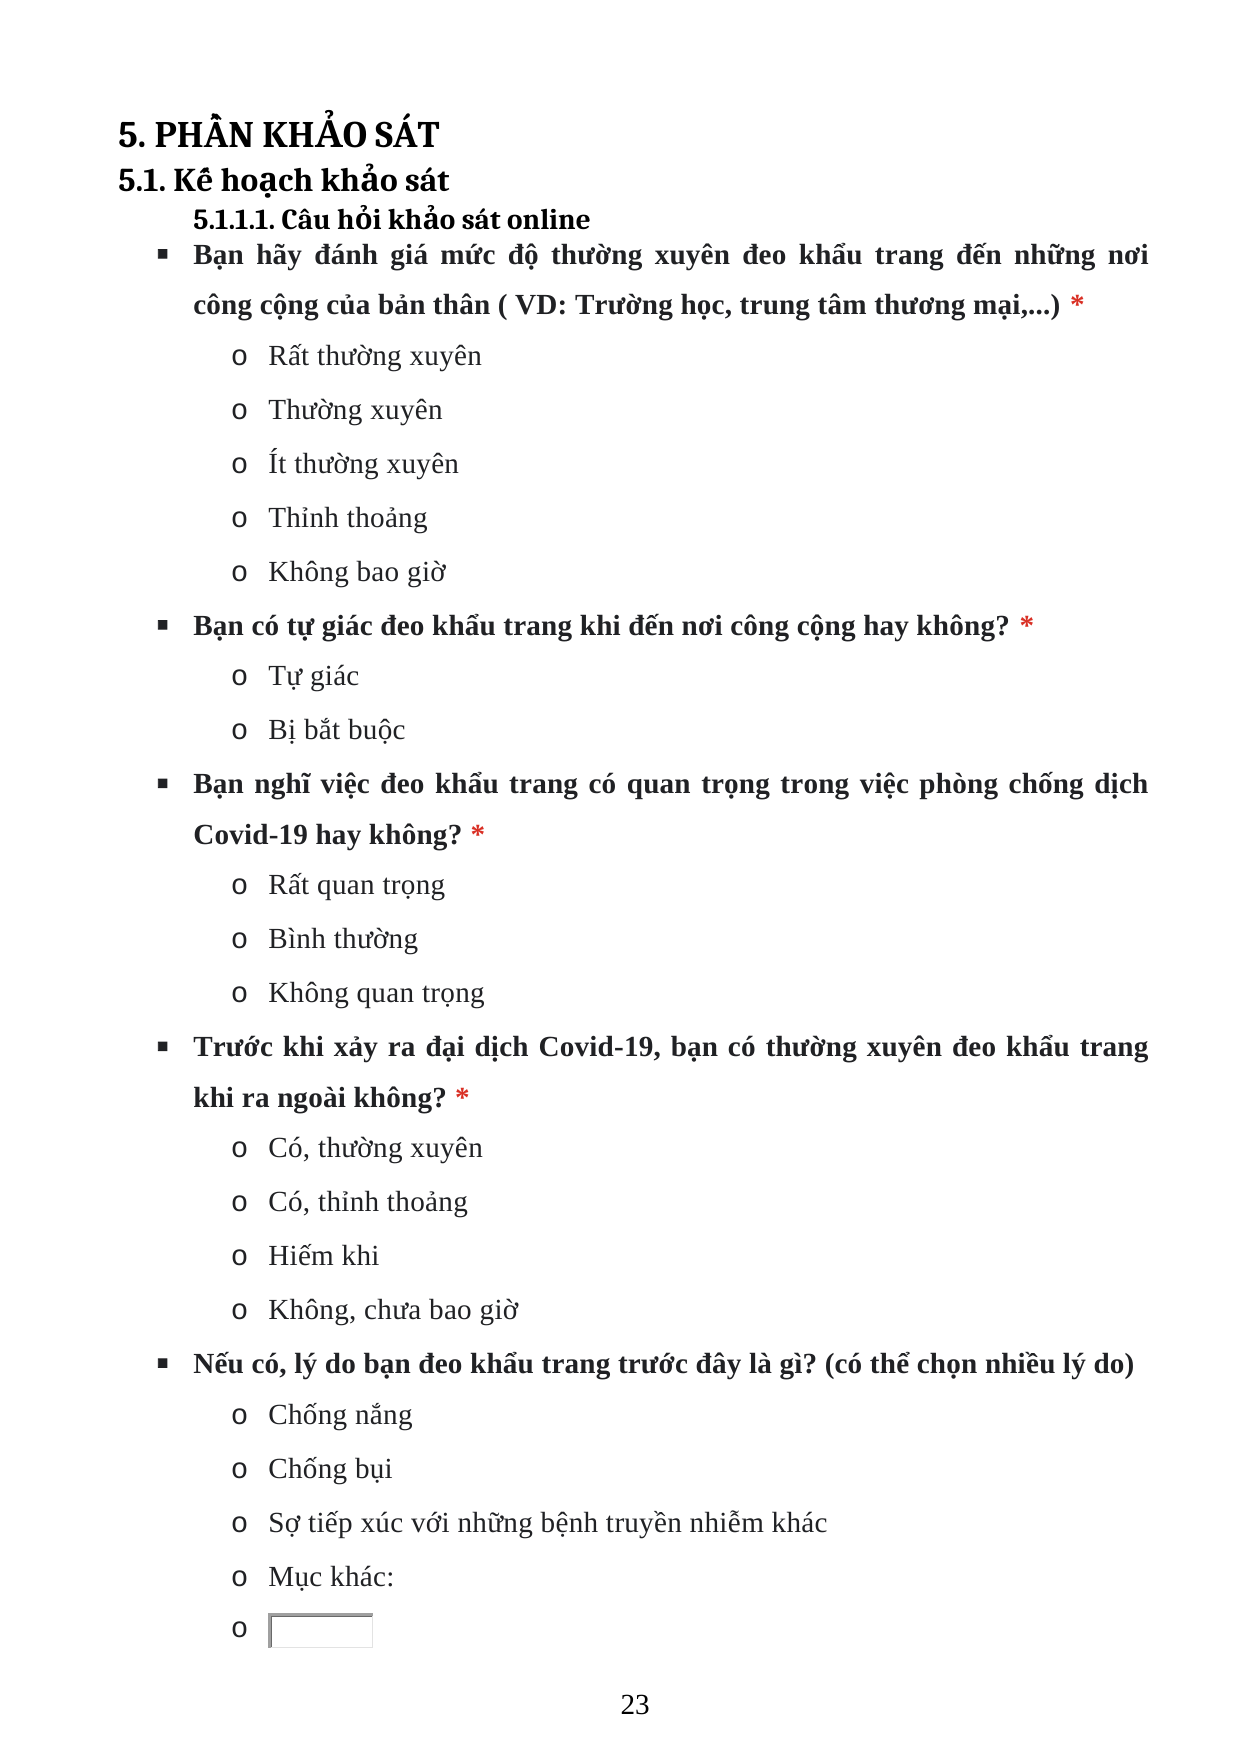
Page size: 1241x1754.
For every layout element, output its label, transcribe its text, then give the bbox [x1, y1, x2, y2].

list Không bao giờ [231, 554, 1152, 590]
list Hiếm khi [231, 1238, 1152, 1274]
list Bị bắt buộc [231, 712, 1152, 748]
list Không, chưa bao giờ [231, 1292, 1152, 1328]
list Tự giác [231, 658, 1152, 694]
list Sợ tiếp xúc với những bệnh truyền nhiễm khác [231, 1505, 1152, 1541]
list Bạn hãy đánh giá mức độ thường xuyên đeo khẩu trang đến những nơi công cộng của bản thân ( VD: Trường học, trung tâm thương mại,...) * [156, 237, 1152, 321]
subtitle 5.1. Kế hoạch khảo sát [118, 161, 1152, 199]
list Trước khi xảy ra đại dịch Covid-19, bạn có thường xuyên đeo khẩu trang khi ra ngoài không? * [156, 1029, 1152, 1113]
list Thỉnh thoảng [231, 500, 1152, 536]
subtitle 5. PHẦN KHẢO SÁT [118, 114, 1152, 157]
list Rất quan trọng [231, 867, 1152, 903]
list Bình thường [231, 921, 1152, 957]
list Có, thỉnh thoảng [231, 1184, 1152, 1220]
list Thường xuyên [231, 392, 1152, 428]
list Chống nắng [231, 1397, 1152, 1433]
list Chống bụi [231, 1451, 1152, 1487]
list Nếu có, lý do bạn đeo khẩu trang trước đây là gì? (có thể chọn nhiều lý do) [156, 1346, 1152, 1380]
list Mục khác: [231, 1559, 1152, 1595]
list Có, thường xuyên [231, 1130, 1152, 1166]
list Bạn có tự giác đeo khẩu trang khi đến nơi công cộng hay không? * [156, 608, 1152, 642]
subtitle 5.1.1.1. Câu hỏi khảo sát online [118, 203, 1152, 237]
list Rất thường xuyên [231, 338, 1152, 374]
list Bạn nghĩ việc đeo khẩu trang có quan trọng trong việc phòng chống dịch Covid-19 hay không? * [156, 767, 1152, 851]
list Không quan trọng [231, 975, 1152, 1011]
list Ít thường xuyên [231, 446, 1152, 482]
